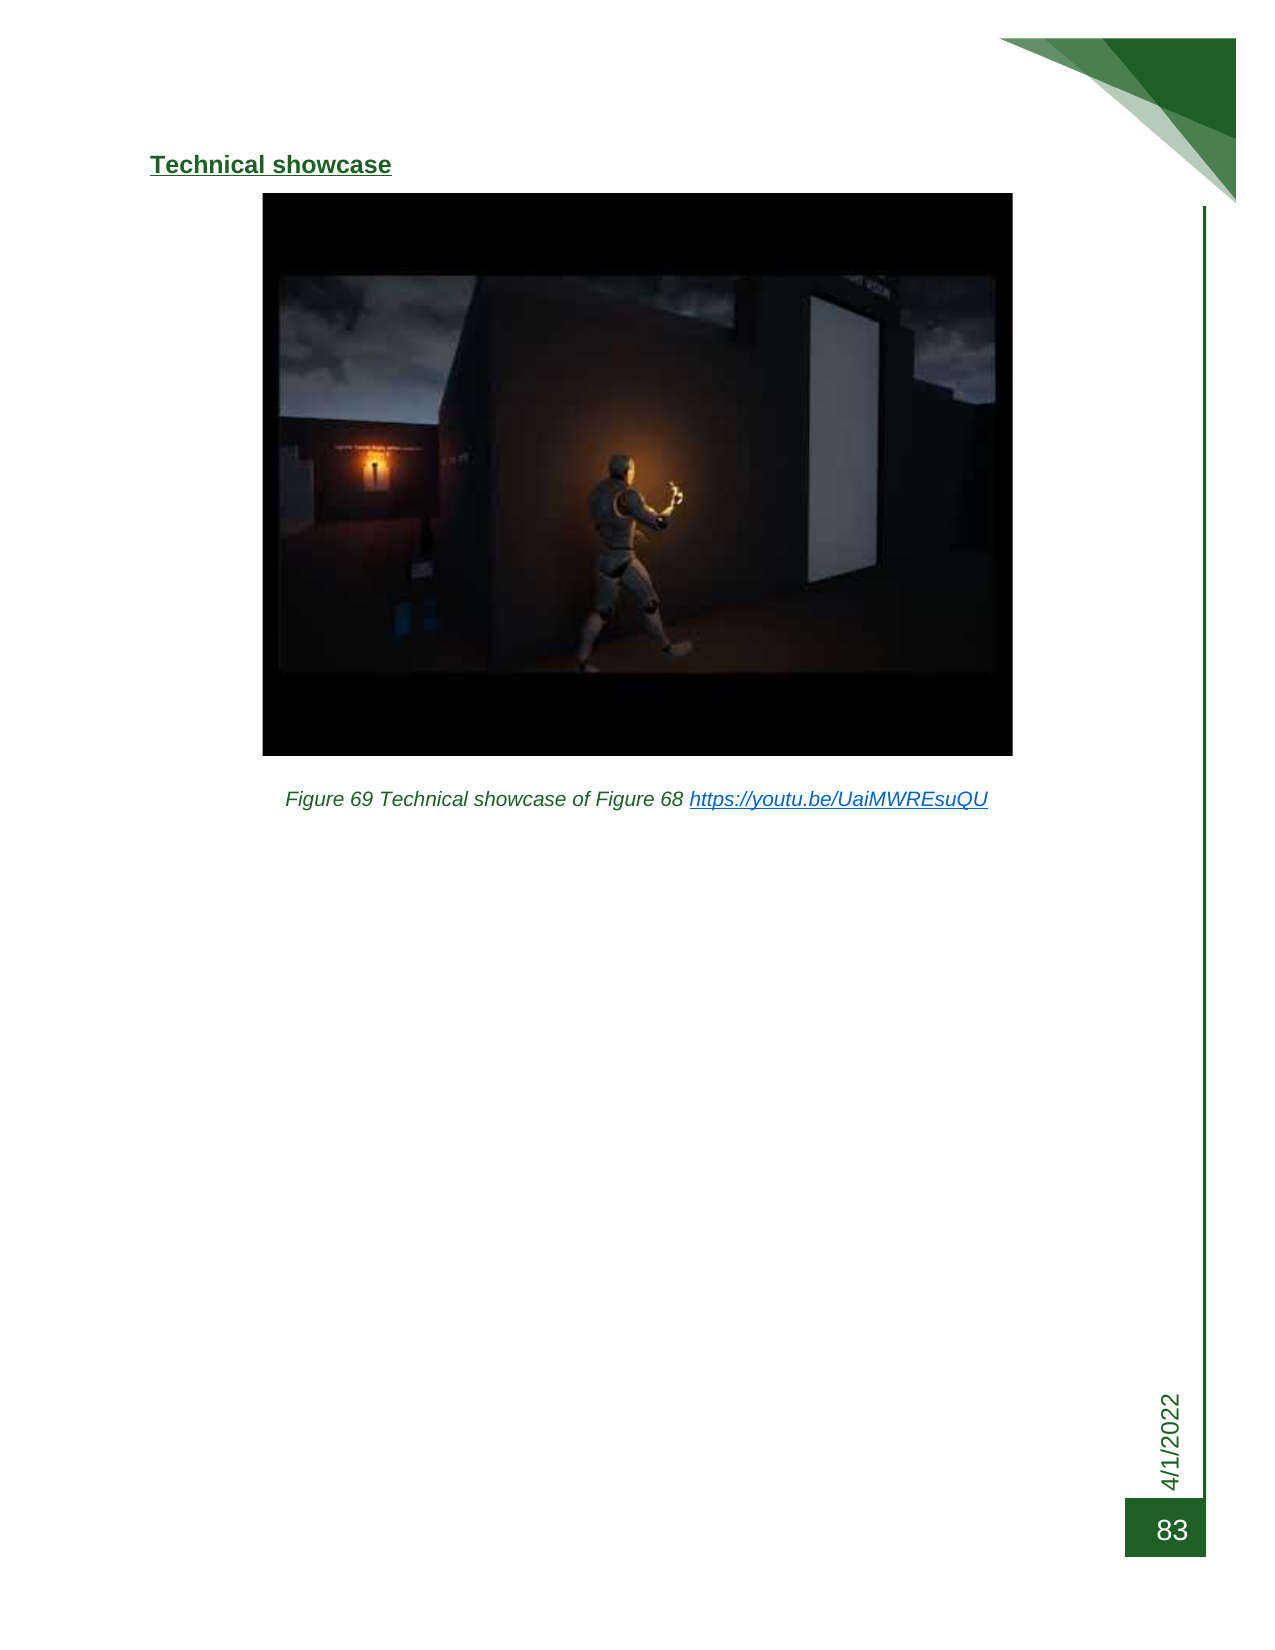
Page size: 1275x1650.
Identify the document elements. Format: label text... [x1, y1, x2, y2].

text Figure 70 Technical showcase of Figure 65 https://youtu.be/UaiMWREsuQU [150, 787, 1125, 811]
subtitle Technical showcase [150, 150, 1125, 179]
picture [262, 38, 1236, 756]
